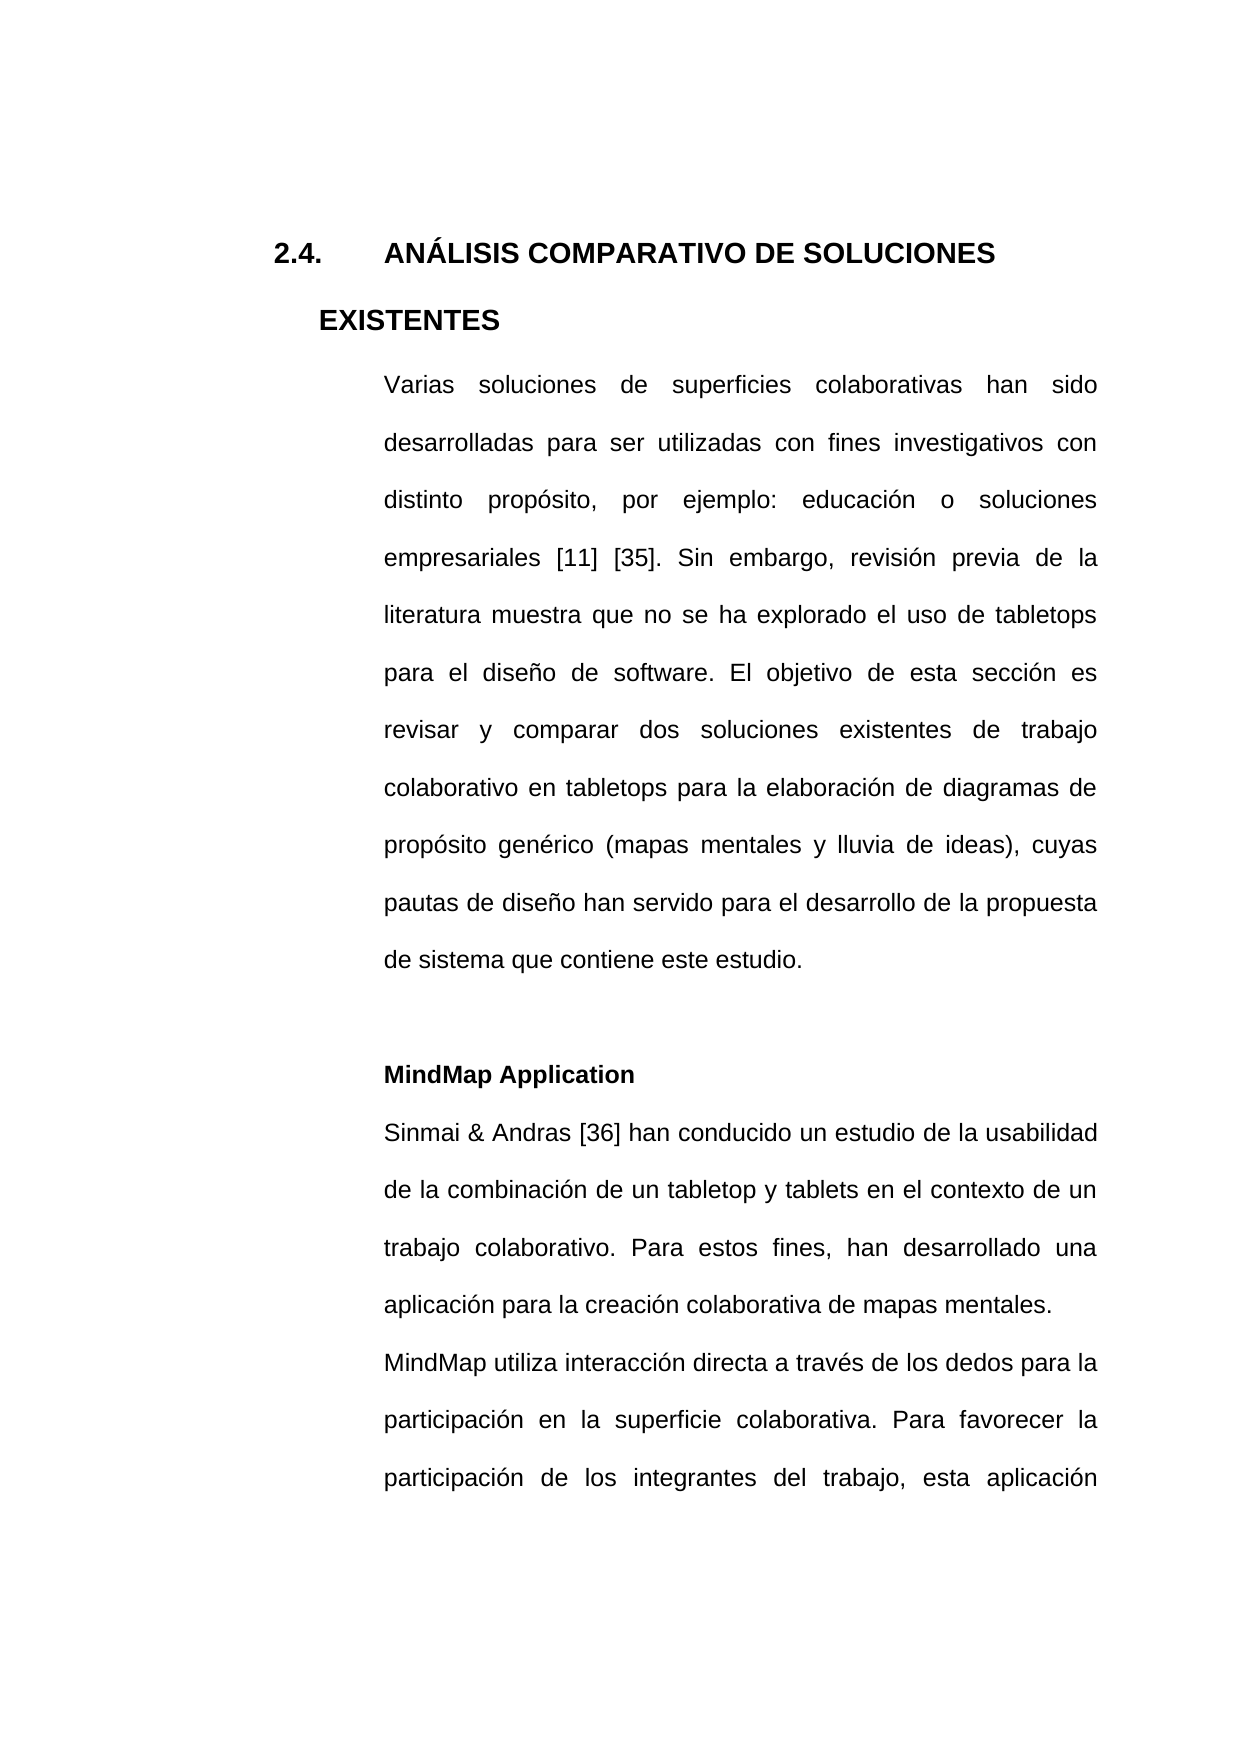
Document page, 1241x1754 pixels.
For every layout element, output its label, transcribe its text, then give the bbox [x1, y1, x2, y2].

text Varias soluciones de superficies colaborativas han sido desarrolladas para ser utilizadas con fines investigativos con distinto propósito, por ejemplo: educación o soluciones empresariales [11] [35]. Sin embargo, revisión previa de la literatura muestra que no se ha explorado el uso de tabletops para el diseño de software. El objetivo de esta sección es revisar y comparar dos soluciones existentes de trabajo colaborativo en tabletops para la elaboración de diagramas de propósito genérico (mapas mentales y lluvia de ideas), cuyas pautas de diseño han servido para el desarrollo de la propuesta de sistema que contiene este estudio. [384, 370, 1098, 974]
text Sinmai & Andras [36] han conducido un estudio de la usabilidad de la combinación de un tabletop y tablets en el contexto de un trabajo colaborativo. Para estos fines, han desarrollado una aplicación para la creación colaborativa de mapas mentales. [384, 1118, 1098, 1319]
text MindMap Application [384, 1060, 1098, 1089]
text ANÁLISIS COMPARATIVO DE SOLUCIONES EXISTENTES [274, 236, 1098, 337]
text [384, 1348, 1098, 1492]
